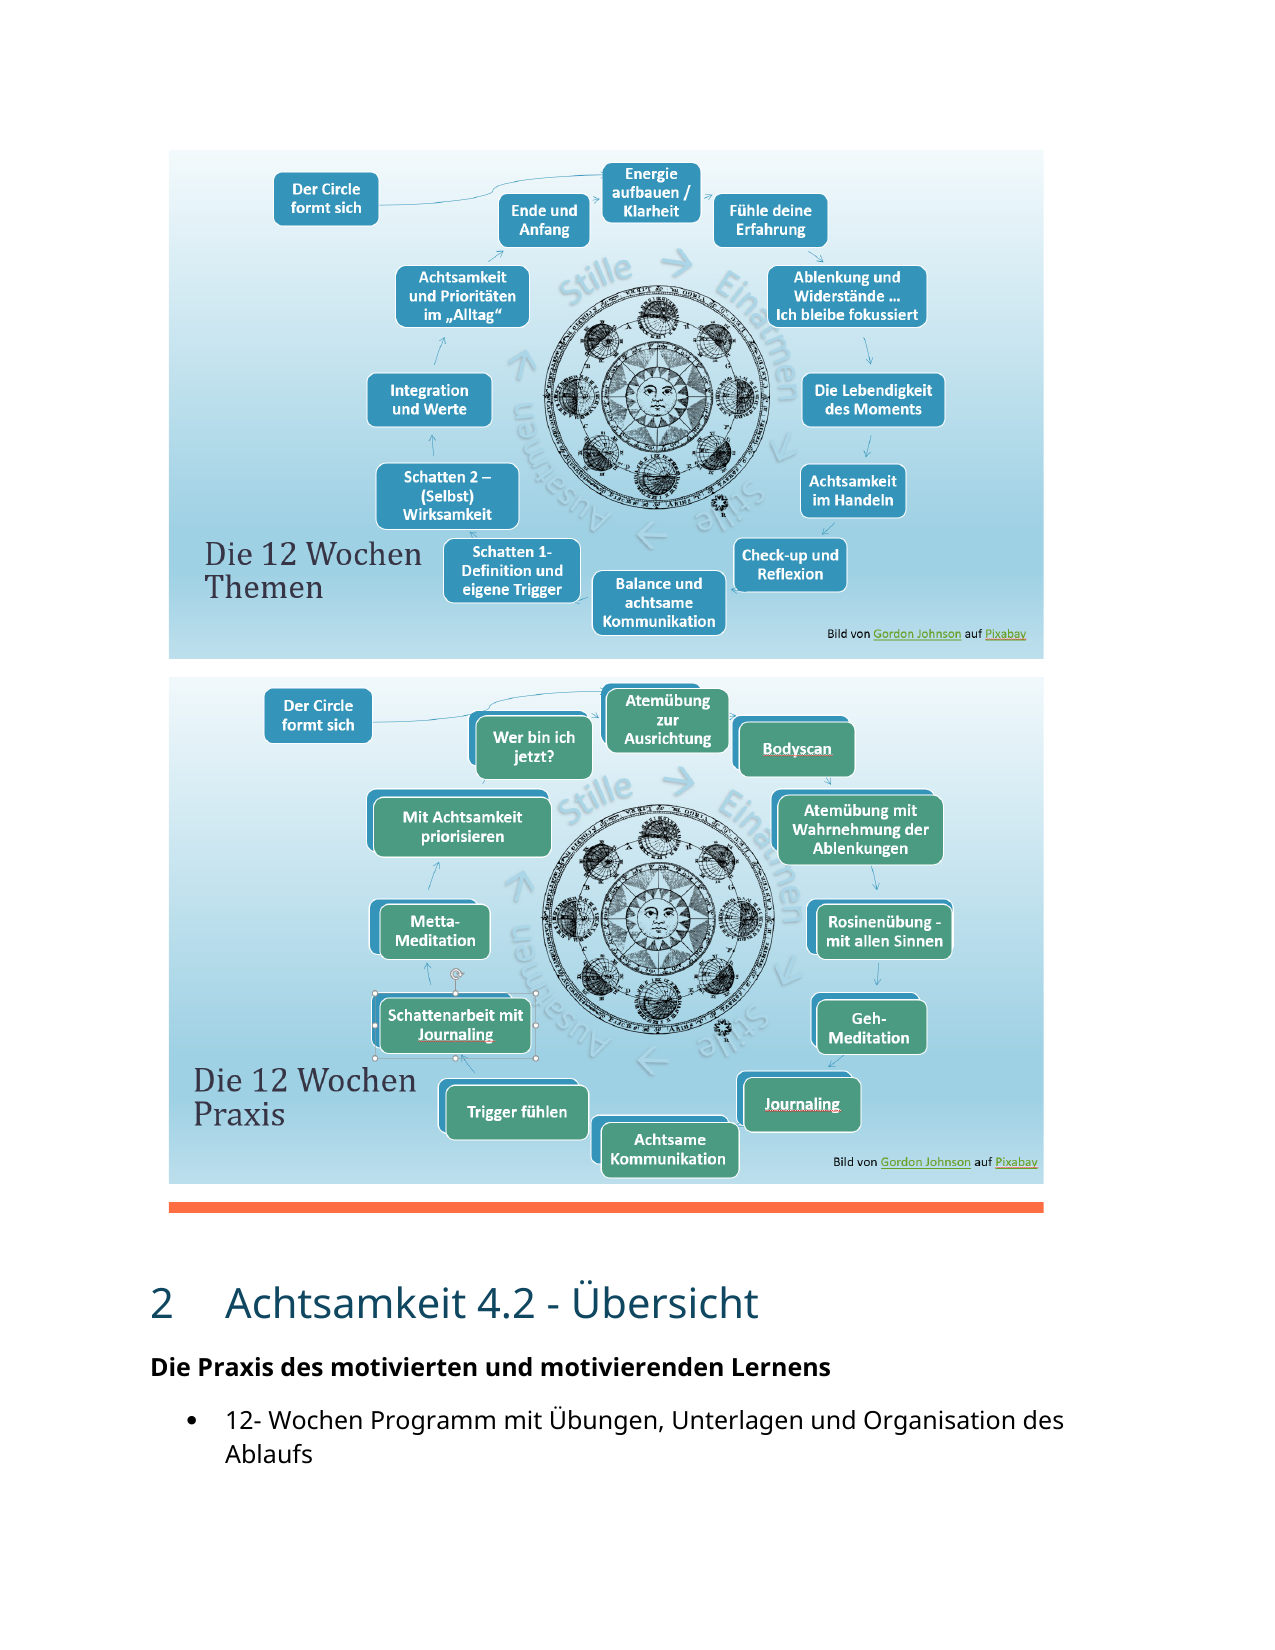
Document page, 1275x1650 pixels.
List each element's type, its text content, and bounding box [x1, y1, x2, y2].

subtitle 2 Achtsamkeit 4.2 - Übersicht [150, 1274, 1125, 1331]
picture [168, 150, 1044, 659]
picture [168, 1202, 1044, 1213]
picture [168, 677, 1044, 1184]
list 12- Wochen Programm mit Übungen, Unterlagen und Organisation des Ablaufs [187, 1403, 1125, 1471]
text Die Praxis des motivierten und motivierenden Lernens [150, 1350, 1125, 1384]
